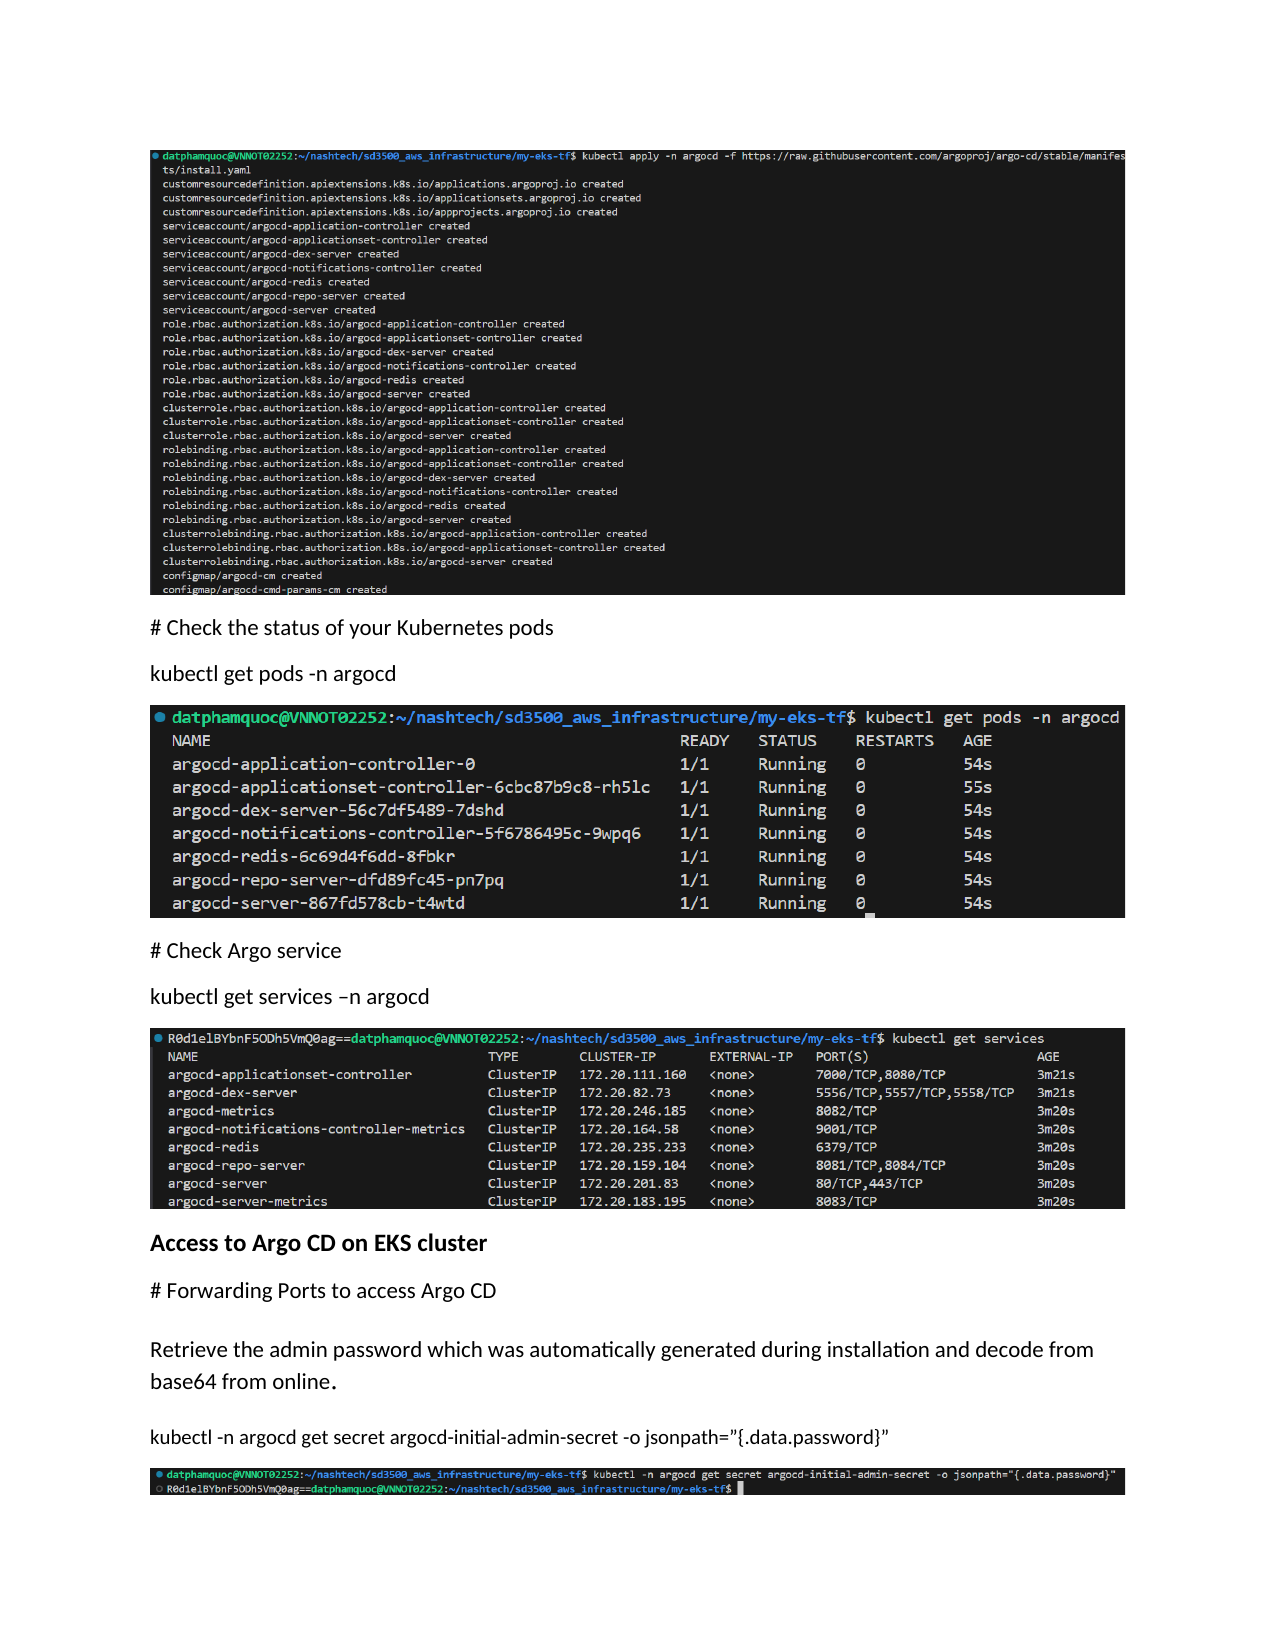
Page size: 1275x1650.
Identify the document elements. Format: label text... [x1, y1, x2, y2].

text Access to Argo CD on EKS cluster [150, 1227, 1125, 1258]
picture [150, 705, 1125, 918]
text # Forwarding Ports to access Argo CD [150, 1276, 1125, 1304]
picture [150, 1468, 1125, 1495]
text kubectl -n argocd get secret argocd-initial-admin-secret -o jsonpath=”{.data.password}” [150, 1424, 1125, 1450]
text # Check the status of your Kubernetes pods [150, 613, 1125, 641]
text kubectl get pods -n argocd [150, 659, 1125, 687]
text # Check Argo service [150, 936, 1125, 964]
text kubectl get services –n argocd [150, 982, 1125, 1011]
picture [150, 1028, 1125, 1209]
text Retrieve the admin password which was automatically generated during installation and decode from base64 from online. [150, 1335, 1125, 1395]
picture [150, 150, 1125, 595]
